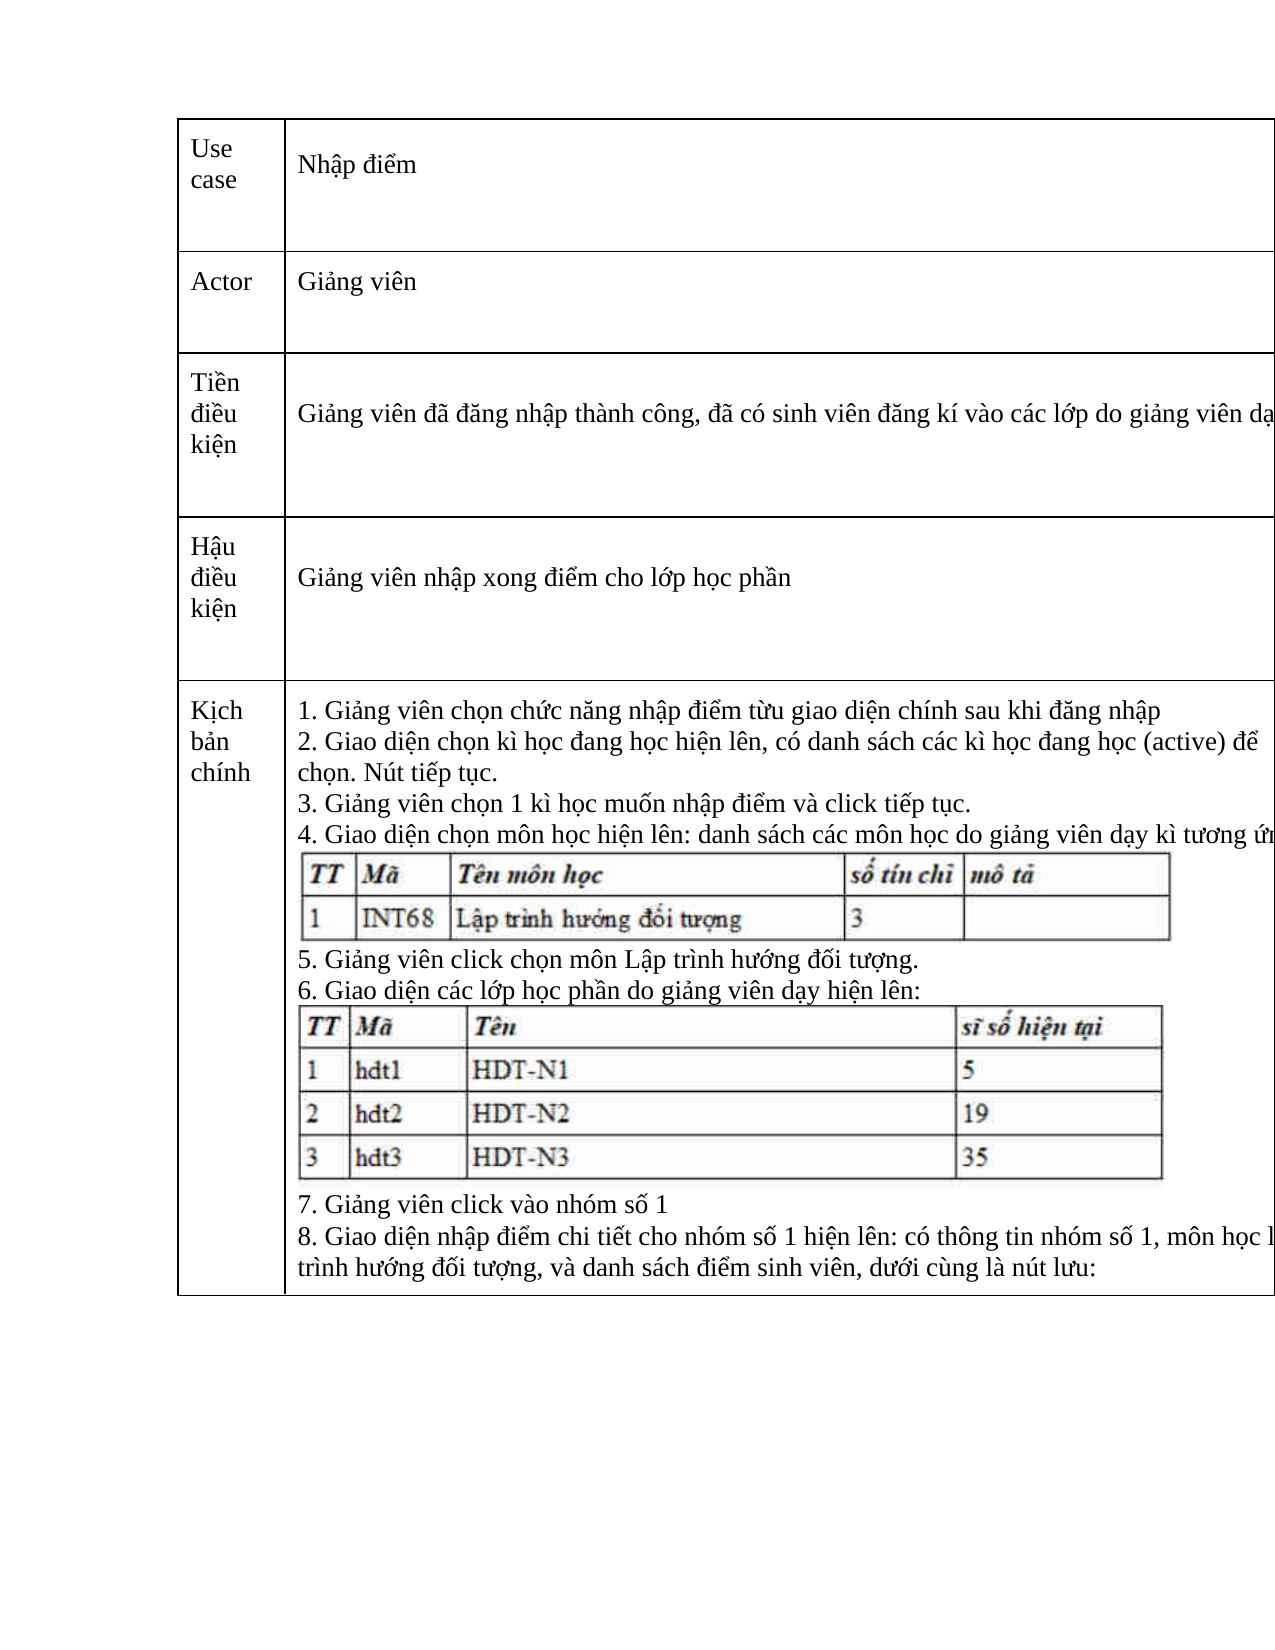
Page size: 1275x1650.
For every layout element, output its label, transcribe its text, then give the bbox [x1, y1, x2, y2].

table_cell Tiền điều kiện [179, 354, 284, 516]
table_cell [286, 681, 1274, 1294]
table_cell Actor [179, 252, 284, 352]
table_header Nhập điểm [286, 120, 1274, 251]
table_cell Giảng viên [286, 252, 1274, 352]
table_cell Kịch bản chính [179, 681, 284, 1294]
table_cell Giảng viên nhập xong điểm cho lớp học phần [286, 518, 1274, 680]
picture [297, 1005, 1165, 1189]
picture [297, 849, 1174, 944]
table_header Use case [179, 120, 284, 251]
table_cell Hậu điều kiện [179, 518, 284, 680]
table_cell Giảng viên đã đăng nhập thành công, đã có sinh viên đăng kí vào các lớp do giảng viên dạy [286, 354, 1274, 516]
